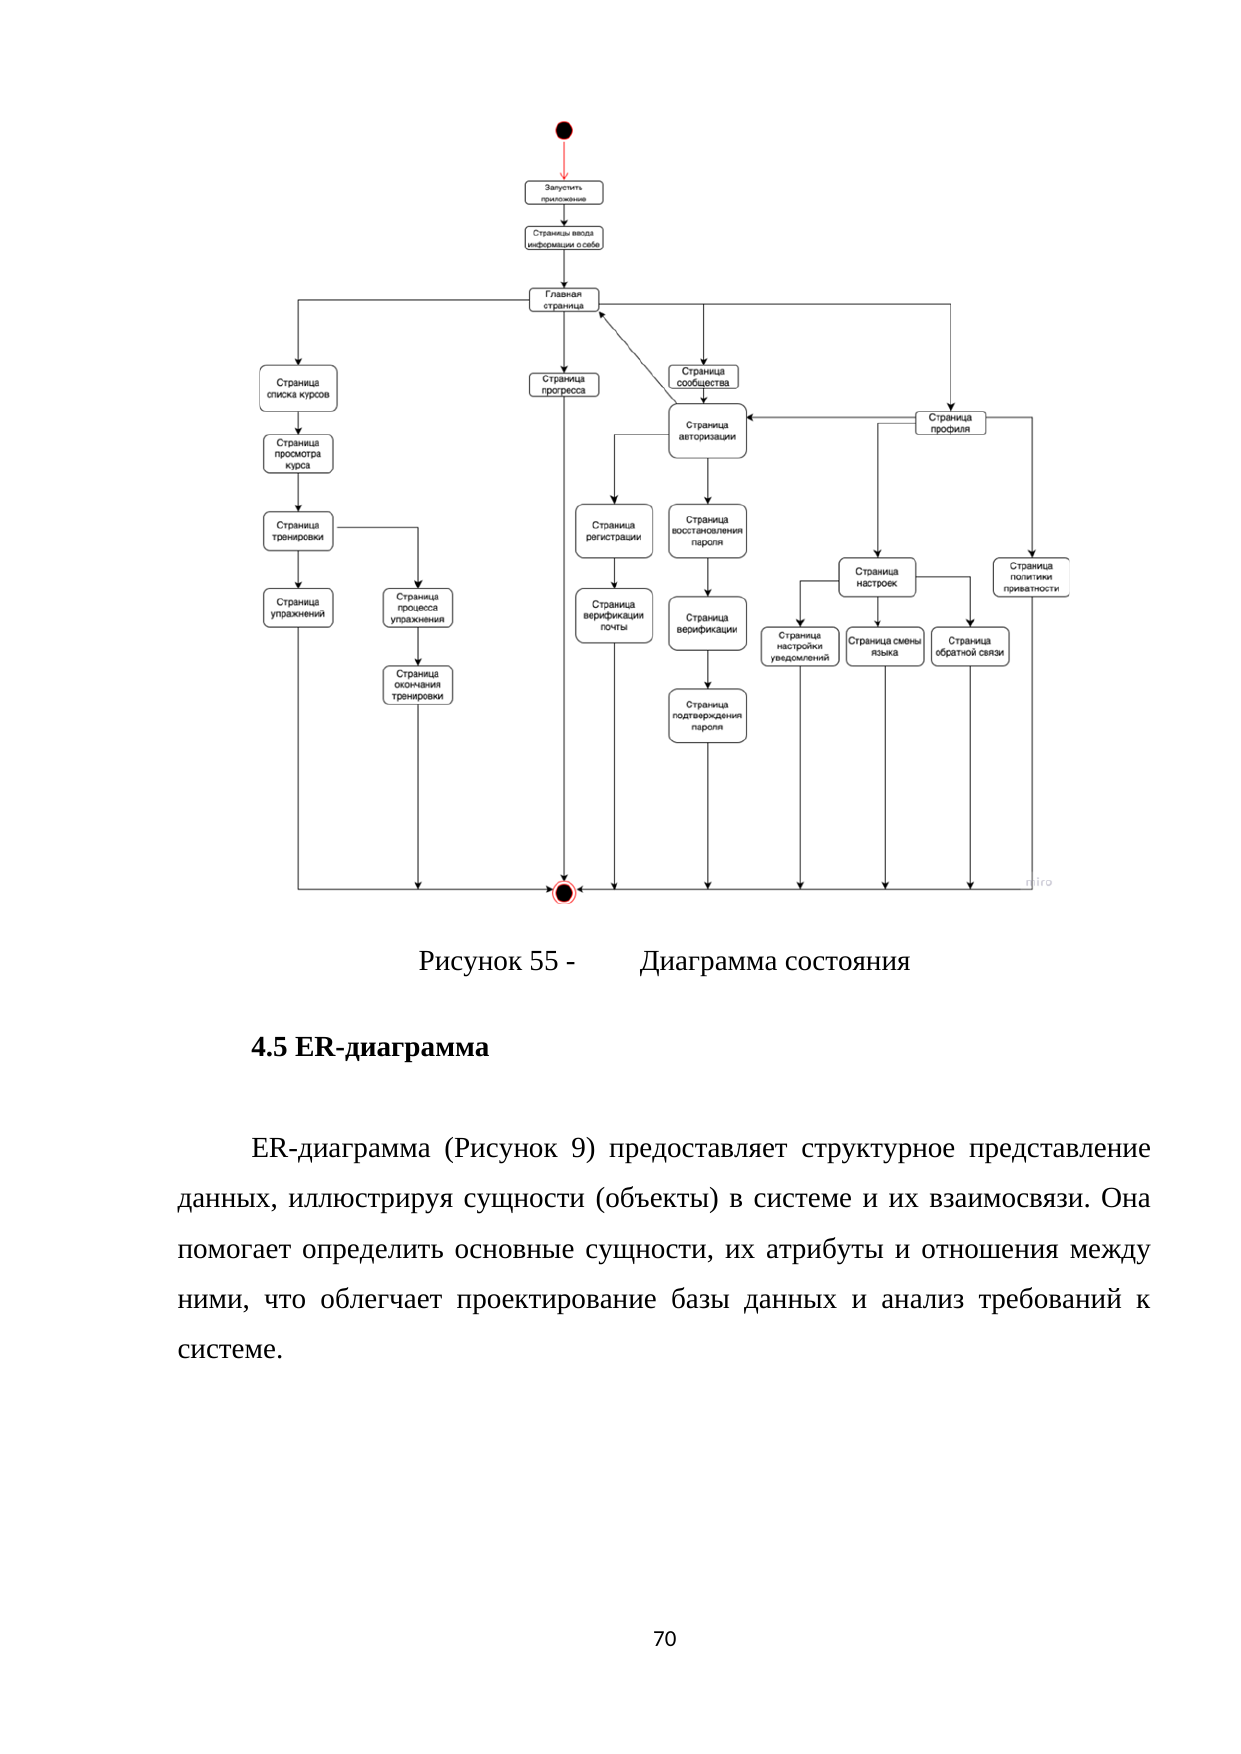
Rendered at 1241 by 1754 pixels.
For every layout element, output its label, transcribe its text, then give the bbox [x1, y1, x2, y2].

text Диаграмма состояния [177, 943, 1152, 977]
text ER-диаграмма (Рисунок 9) предоставляет структурное представление данных, иллюстрируя сущности (объекты) в системе и их взаимосвязи. Она помогает определить основные сущности, их атрибуты и отношения между ними, что облегчает проектирование базы данных и анализ требований к системе. [177, 1130, 1152, 1365]
picture [259, 118, 1070, 904]
text ER-диаграмма [215, 1029, 1152, 1063]
